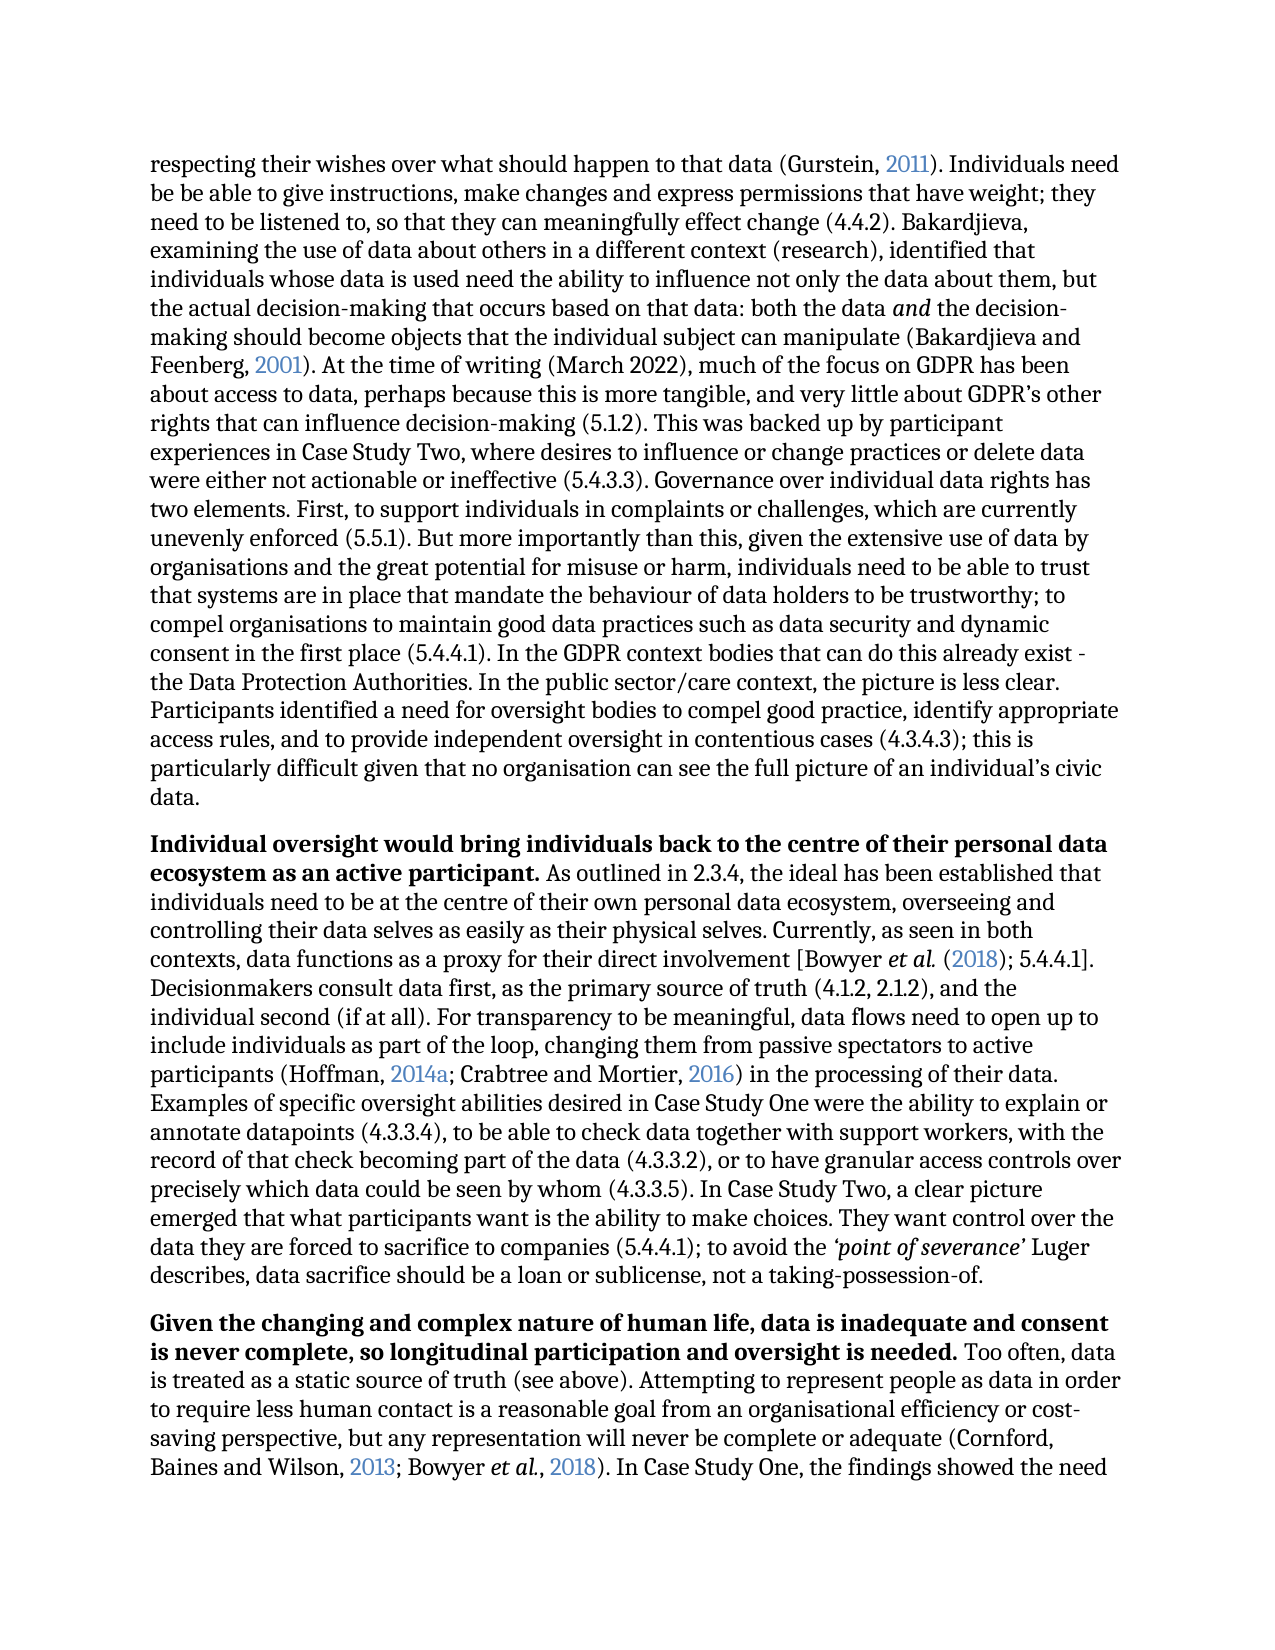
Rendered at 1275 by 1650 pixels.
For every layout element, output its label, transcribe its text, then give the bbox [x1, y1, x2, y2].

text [150, 1309, 1125, 1481]
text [150, 150, 1125, 811]
text Individual oversight would bring individuals back to the centre of their personal data ecosystem as an active participant. As outlined in 2.3.4, the ideal has been established that individuals need to be at the centre of their own personal data ecosystem, overseeing and controlling their data selves as easily as their physical selves. Currently, as seen in both contexts, data functions as a proxy for their direct involvement [Bowyer et al. (2018); 5.4.4.1]. Decisionmakers consult data first, as the primary source of truth (4.1.2, 2.1.2), and the individual second (if at all). For transparency to be meaningful, data flows need to open up to include individuals as part of the loop, changing them from passive spectators to active participants (Hoffman, 2014a; Crabtree and Mortier, 2016) in the processing of their data. Examples of specific oversight abilities desired in Case Study One were the ability to explain or annotate datapoints (4.3.3.4), to be able to check data together with support workers, with the record of that check becoming part of the data (4.3.3.2), or to have granular access controls over precisely which data could be seen by whom (4.3.3.5). In Case Study Two, a clear picture emerged that what participants want is the ability to make choices. They want control over the data they are forced to sacrifice to companies (5.4.4.1); to avoid the ‘point of severance’ Luger describes, data sacrifice should be a loan or sublicense, not a taking-possession-of. [150, 830, 1125, 1290]
